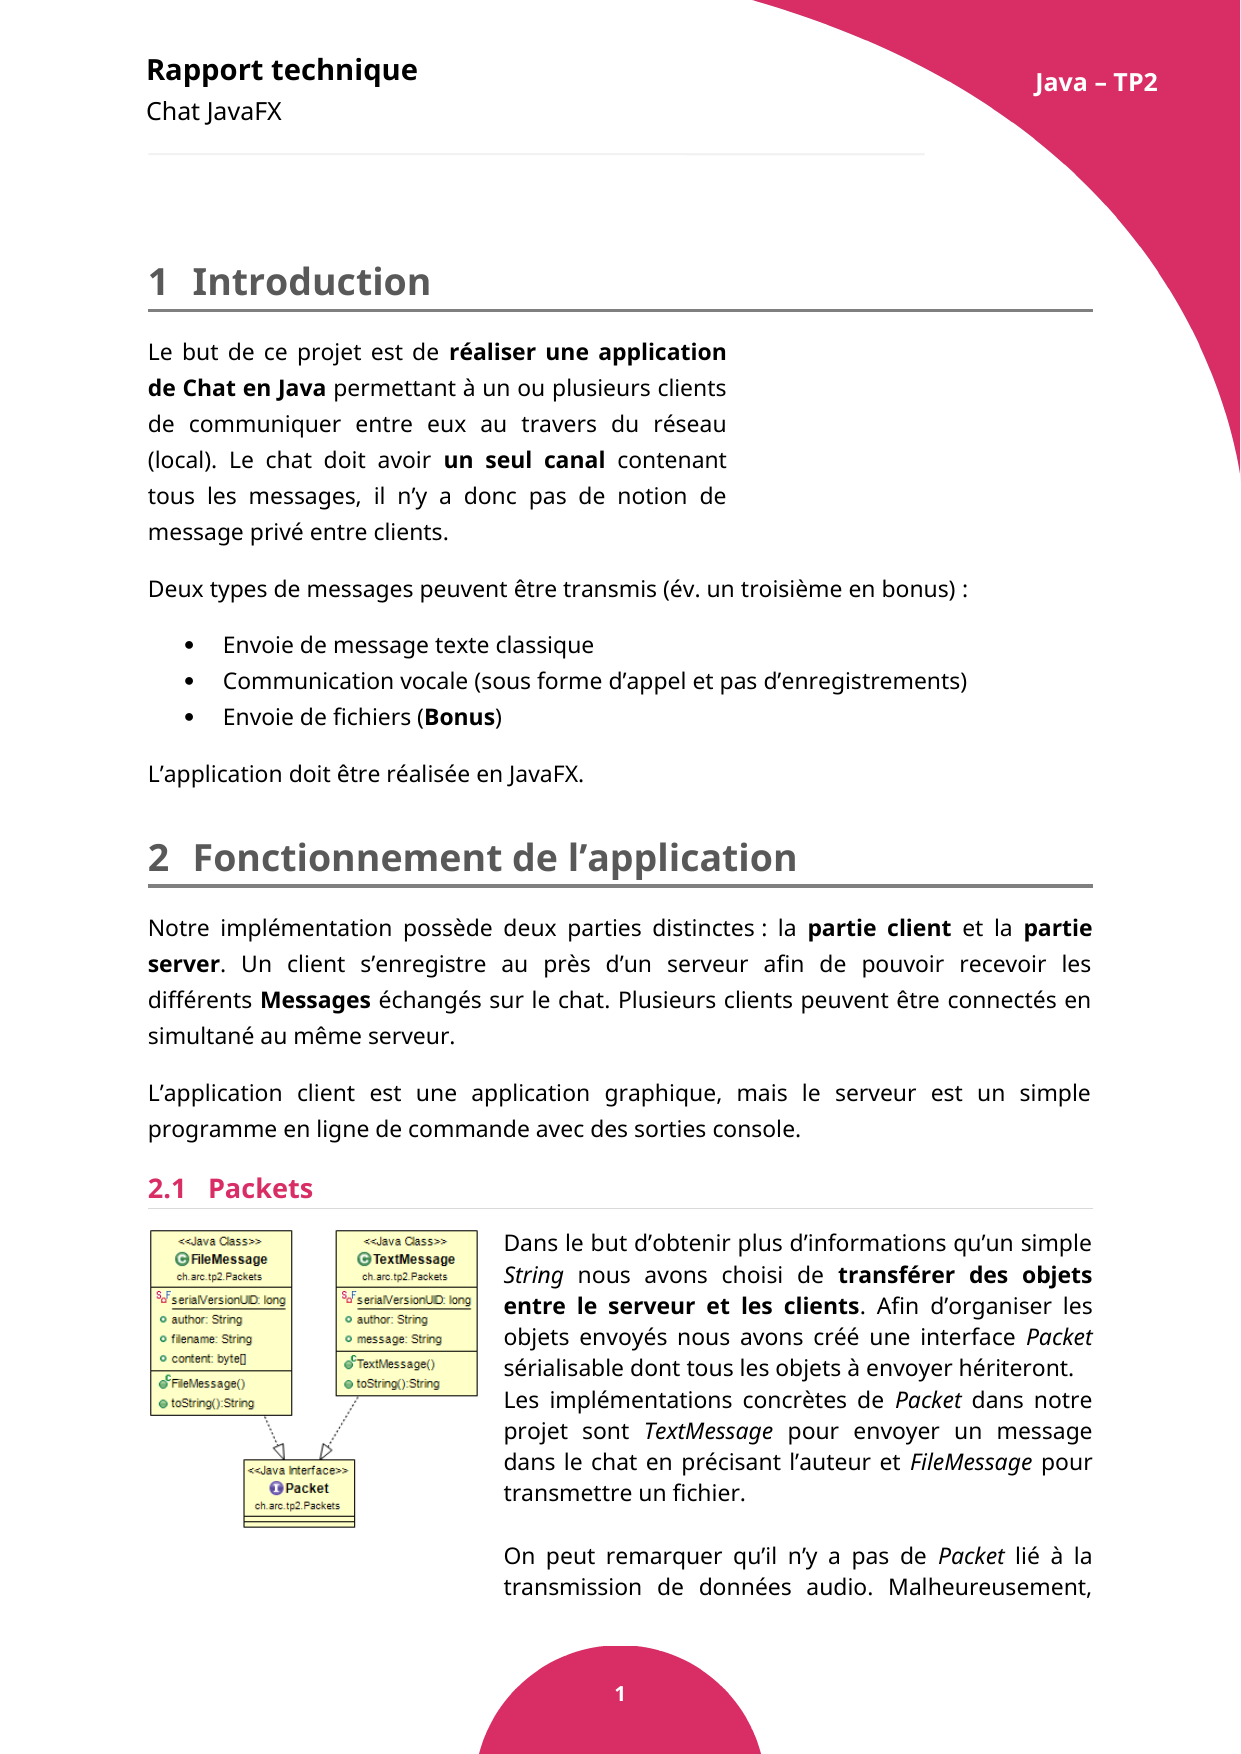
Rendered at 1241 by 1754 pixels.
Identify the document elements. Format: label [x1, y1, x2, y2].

picture [147, 1227, 481, 1531]
picture [745, 0, 1241, 495]
picture [474, 1646, 766, 1754]
